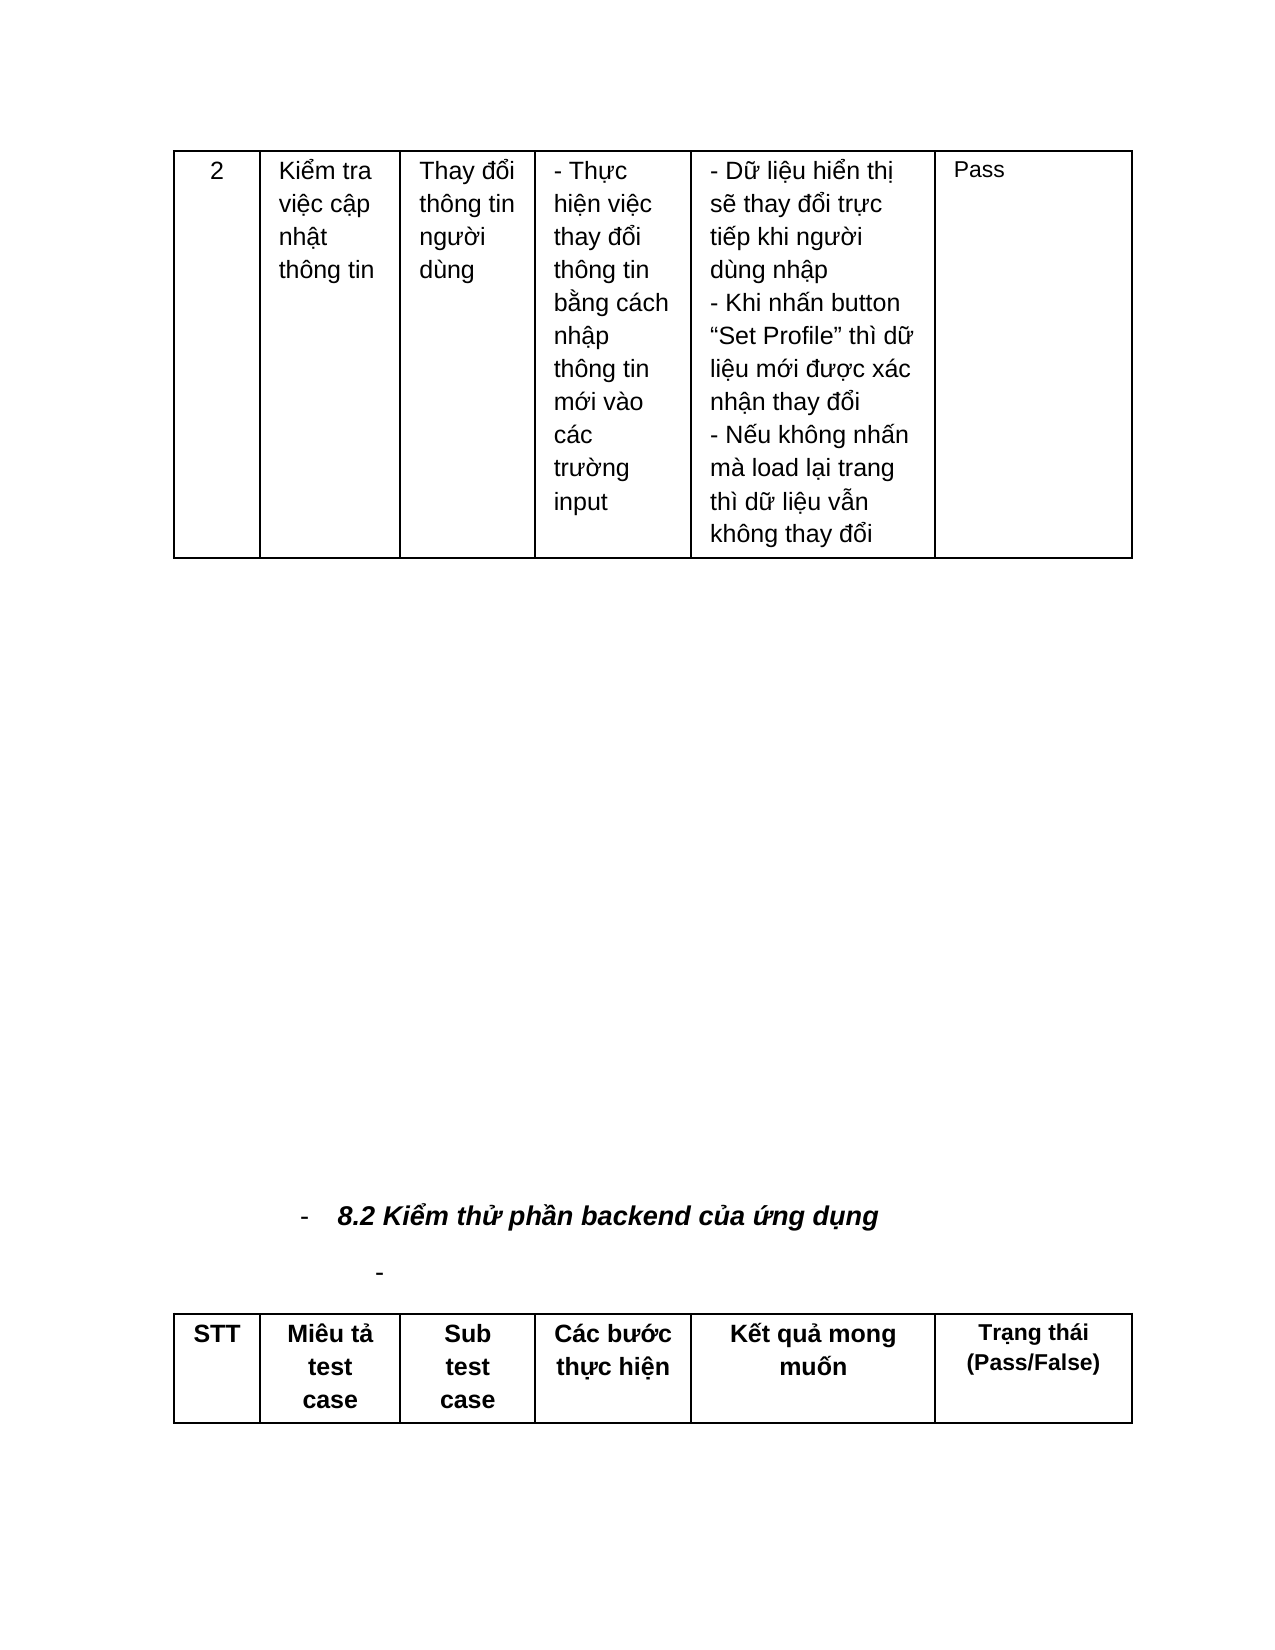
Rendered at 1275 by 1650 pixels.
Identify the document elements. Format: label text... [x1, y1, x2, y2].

subtitle 8.2 Kiểm thử phần backend của ứng dụng [300, 1200, 1087, 1231]
table_cell Kiểm tra việc cập nhật thông tin [261, 152, 399, 557]
table_header Miêu tả test case [261, 1315, 399, 1422]
table_cell - Thực hiện việc thay đổi thông tin bằng cách nhập thông tin mới vào các trường input [536, 152, 690, 557]
table_header Sub test case [401, 1315, 534, 1422]
table_cell - Dữ liệu hiển thị sẽ thay đổi trực tiếp khi người dùng nhập - Khi nhấn button “Set Profile” thì dữ liệu mới được xác nhận thay đổi - Nếu không nhấn mà load lại trang thì dữ liệu vẫn không thay đổi [692, 152, 934, 557]
table_cell 2 [175, 152, 259, 557]
table_cell Thay đổi thông tin người dùng [401, 152, 534, 557]
table_header Các bước thực hiện [536, 1315, 690, 1422]
table_header Trạng thái (Pass/False) [936, 1315, 1131, 1422]
table_cell Pass [936, 152, 1131, 557]
table_header Kết quả mong muốn [692, 1315, 934, 1422]
table_header STT [175, 1315, 259, 1422]
